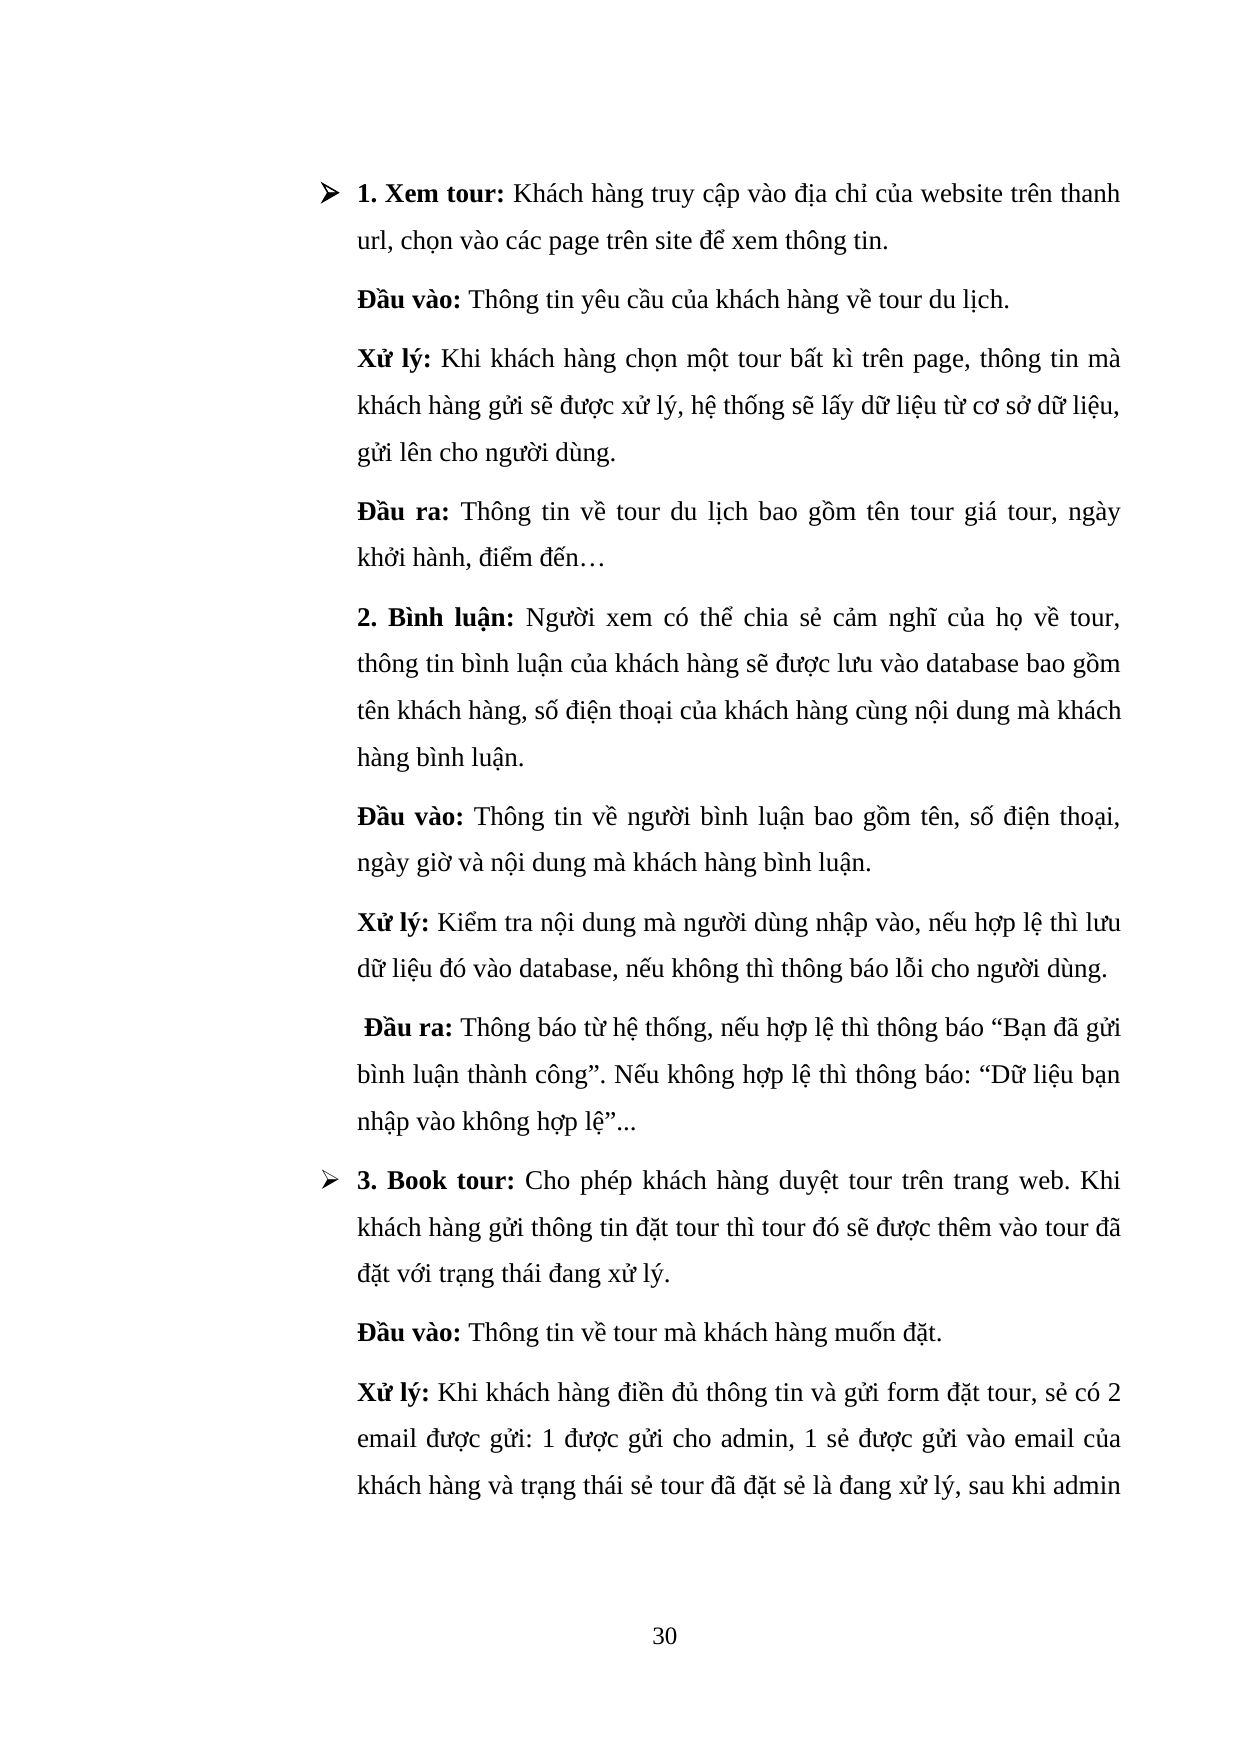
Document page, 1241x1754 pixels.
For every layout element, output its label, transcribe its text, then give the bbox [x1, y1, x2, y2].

text Xử lý: Kiểm tra nội dung mà người dùng nhập vào, nếu hợp lệ thì lưu dữ liệu đó vào database, nếu không thì thông báo lỗi cho người dùng. [357, 906, 1122, 983]
list 1. Xem tour: Khách hàng truy cập vào địa chỉ của website trên thanh url, chọn vào các page trên site để xem thông tin. [319, 177, 1122, 255]
text Đầu ra: Thông báo từ hệ thống, nếu hợp lệ thì thông báo “Bạn đã gửi bình luận thành công”. Nếu không hợp lệ thì thông báo: “Dữ liệu bạn nhập vào không hợp lệ”... [357, 1011, 1122, 1136]
text Đầu vào: Thông tin về tour mà khách hàng muốn đặt. [282, 1317, 1122, 1348]
text Đầu vào: Thông tin về người bình luận bao gồm tên, số điện thoại, ngày giờ và nội dung mà khách hàng bình luận. [357, 800, 1122, 878]
text 2. Bình luận: Người xem có thể chia sẻ cảm nghĩ của họ về tour, thông tin bình luận của khách hàng sẽ được lưu vào database bao gồm tên khách hàng, số điện thoại của khách hàng cùng nội dung mà khách hàng bình luận. [357, 601, 1122, 772]
list 3. Book tour: Cho phép khách hàng duyệt tour trên trang web. Khi khách hàng gửi thông tin đặt tour thì tour đó sẽ được thêm vào tour đã đặt với trạng thái đang xử lý. [319, 1164, 1122, 1288]
text Đầu ra: Thông tin về tour du lịch bao gồm tên tour giá tour, ngày khởi hành, điểm đến… [357, 495, 1122, 573]
text Xử lý: Khi khách hàng chọn một tour bất kì trên page, thông tin mà khách hàng gửi sẽ được xử lý, hệ thống sẽ lấy dữ liệu từ cơ sở dữ liệu, gửi lên cho người dùng. [357, 342, 1122, 467]
text Đầu vào: Thông tin yêu cầu của khách hàng về tour du lịch. [282, 283, 1122, 314]
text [357, 1376, 1122, 1500]
